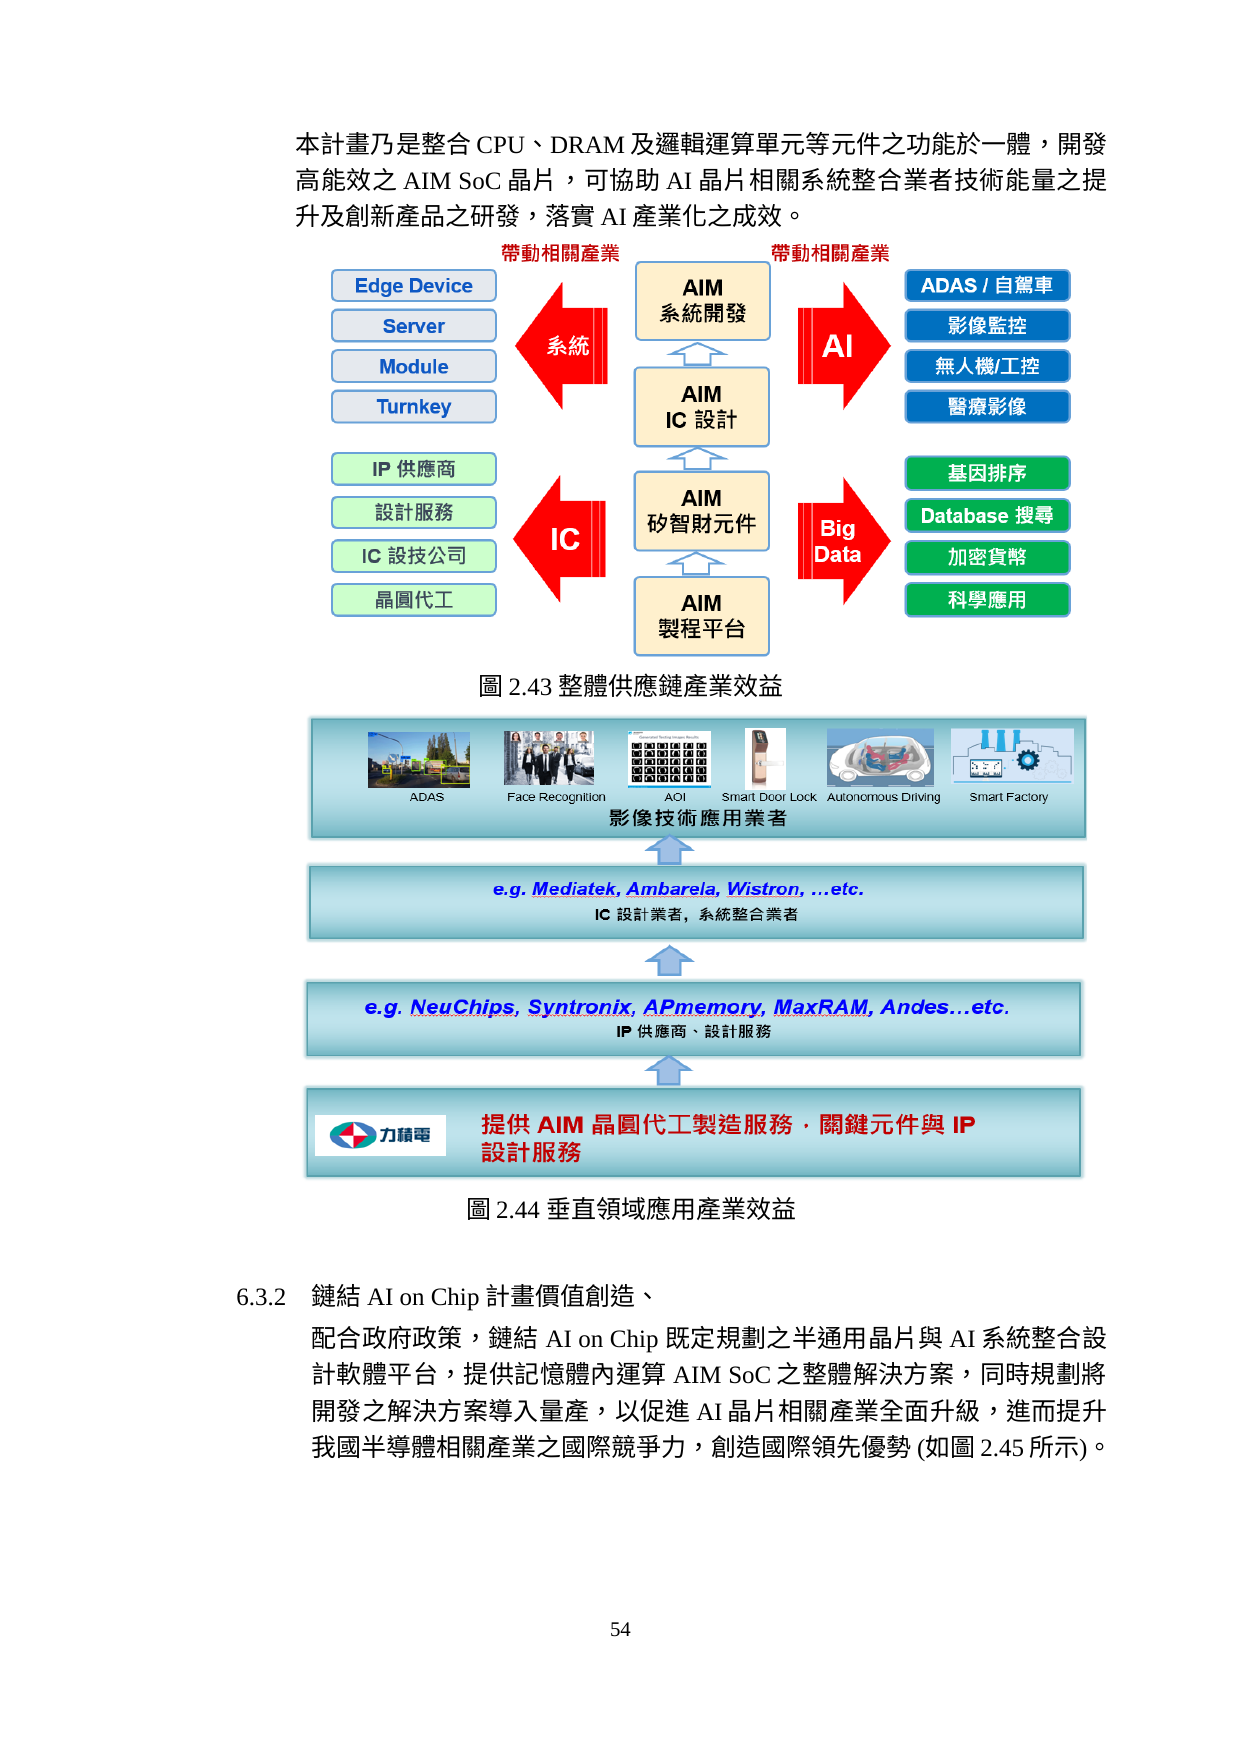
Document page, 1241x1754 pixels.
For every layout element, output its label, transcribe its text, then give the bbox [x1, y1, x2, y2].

text 圖2.44 垂直領域應用產業效益 [192, 1188, 1070, 1226]
picture [324, 239, 1078, 659]
list 配合政府政策，鏈結 AI on Chip 既定規劃之半通用晶片與AI系統整合設計軟體平台，提供記憶體內運算AIM SoC之整體解決方案，同時規劃將開發之解決方案導入量產，以促進AI晶片相關產業全面升級，進而提升我國半導體相關產業之國際競爭力，創造國際領先優勢 (如圖2.45所示)。 [311, 1318, 1107, 1463]
text 圖2.43 整體供應鏈產業效益 [192, 665, 1070, 702]
picture [295, 708, 1088, 1183]
list 鏈結 AI on Chip 計畫價值創造、 [236, 1276, 1107, 1312]
list 本計畫乃是整合CPU、DRAM及邏輯運算單元等元件之功能於一體，開發高能效之AIM SoC晶片，可協助AI晶片相關系統整合業者技術能量之提升及創新產品之研發，落實AI產業化之成效。 [295, 124, 1107, 233]
